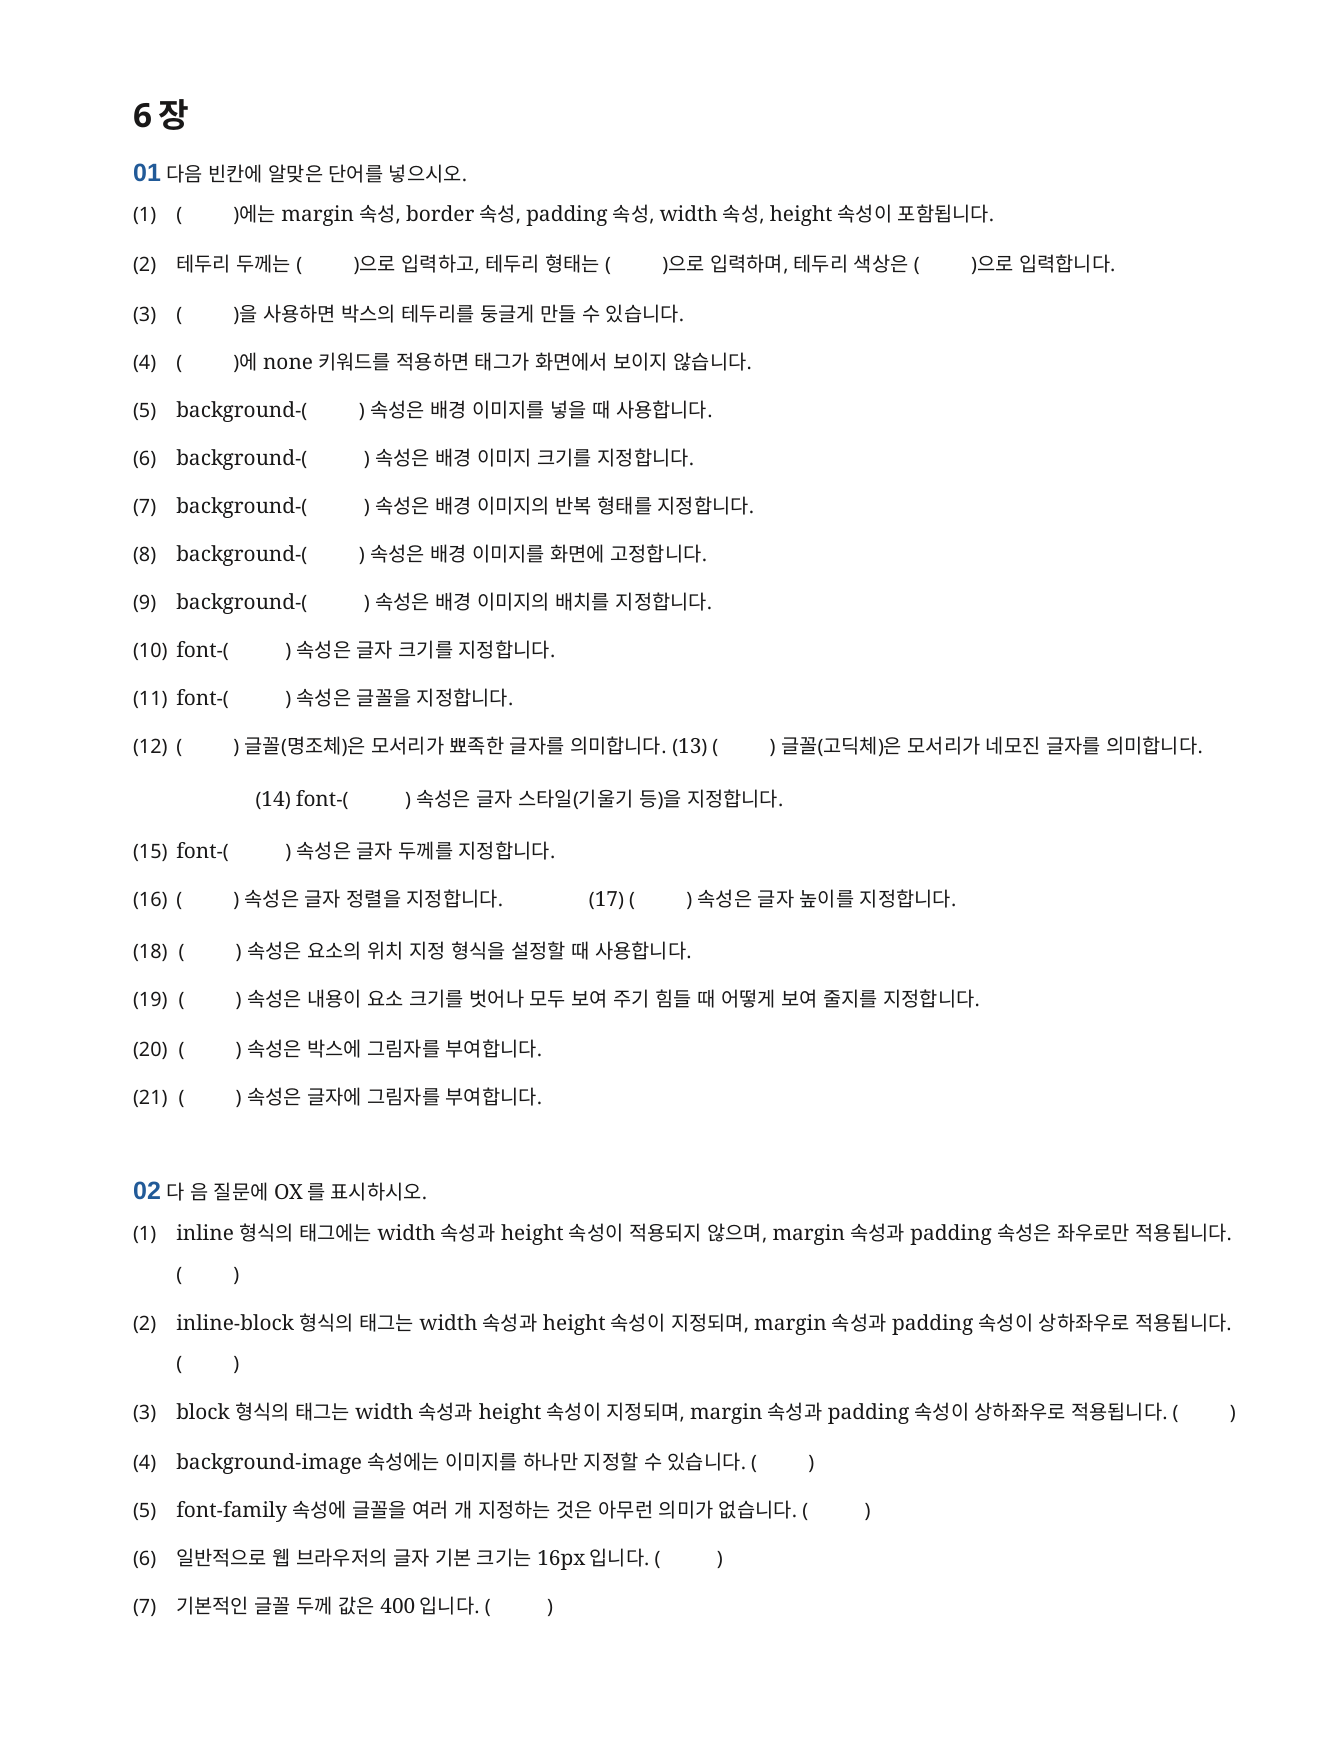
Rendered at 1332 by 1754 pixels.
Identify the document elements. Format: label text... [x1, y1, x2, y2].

list ( ) 속성은 글자에 그림자를 부여합니다. [133, 1081, 1243, 1110]
list font-( ) 속성은 글자 크기를 지정합니다. [133, 635, 1243, 664]
list ( ) 속성은 박스에 그림자를 부여합니다. [133, 1034, 1243, 1062]
list 일반적으로 웹 브라우저의 글자 기본 크기는 16px입니다. ( ) [133, 1543, 1243, 1572]
list font-family 속성에 글꼴을 여러 개 지정하는 것은 아무런 의미가 없습니다. ( ) [133, 1494, 1243, 1524]
list block 형식의 태그는 width 속성과 height 속성이 지정되며, margin 속성과 padding 속성이 상하좌우로 적용됩니다. ( ) [133, 1396, 1243, 1425]
list 기본적인 글꼴 두께 값은 400입니다. ( ) [133, 1591, 1243, 1620]
list ( ) 속성은 내용이 요소 크기를 벗어나 모두 보여 주기 힘들 때 어떻게 보여 줄지를 지정합니다. [133, 984, 1243, 1012]
list ( ) 글꼴(명조체)은 모서리가 뾰족한 글자를 의미합니다. (13) ( ) 글꼴(고딕체)은 모서리가 네모진 글자를 의미합니다. (14) font-( ) 속성은 글자 스타일(기울기 등)을 지정합니다. [133, 731, 1243, 812]
list 다음 빈칸에 알맞은 단어를 넣으시오. [133, 158, 1243, 187]
list background-image 속성에는 이미지를 하나만 지정할 수 있습니다. ( ) [133, 1447, 1243, 1476]
list ( ) 속성은 글자 정렬을 지정합니다. (17) ( ) 속성은 글자 높이를 지정합니다. [133, 883, 1243, 913]
list font-( ) 속성은 글꼴을 지정합니다. [133, 683, 1243, 712]
list 다 음 질문에 OX를 표시하시오. [133, 1176, 1243, 1206]
list background-( ) 속성은 배경 이미지의 배치를 지정합니다. [133, 587, 1243, 616]
list background-( ) 속성은 배경 이미지를 넣을 때 사용합니다. [133, 395, 1243, 424]
list background-( ) 속성은 배경 이미지 크기를 지정합니다. [133, 443, 1243, 472]
list font-( ) 속성은 글자 두께를 지정합니다. [133, 836, 1243, 864]
list ( ) 속성은 요소의 위치 지정 형식을 설정할 때 사용합니다. [133, 936, 1243, 965]
list ( )에 none 키워드를 적용하면 태그가 화면에서 보이지 않습니다. [133, 347, 1243, 376]
list ( )에는 margin 속성, border 속성, padding 속성, width 속성, height 속성이 포함됩니다. [133, 198, 1243, 228]
list ( )을 사용하면 박스의 테두리를 둥글게 만들 수 있습니다. [133, 299, 1243, 328]
list background-( ) 속성은 배경 이미지를 화면에 고정합니다. [133, 539, 1243, 568]
list 테두리 두께는 ( )으로 입력하고, 테두리 형태는 ( )으로 입력하며, 테두리 색상은 ( )으로 입력합니다. [133, 249, 1243, 278]
list background-( ) 속성은 배경 이미지의 반복 형태를 지정합니다. [133, 491, 1243, 520]
list inline-block 형식의 태그는 width 속성과 height 속성이 지정되며, margin 속성과 padding 속성이 상하좌우로 적용됩니다. ( ) [133, 1307, 1243, 1376]
list inline 형식의 태그에는 width 속성과 height 속성이 적용되지 않으며, margin 속성과 padding 속성은 좌우로만 적용됩니다. ( ) [133, 1218, 1243, 1287]
text 6장 [133, 89, 1243, 137]
